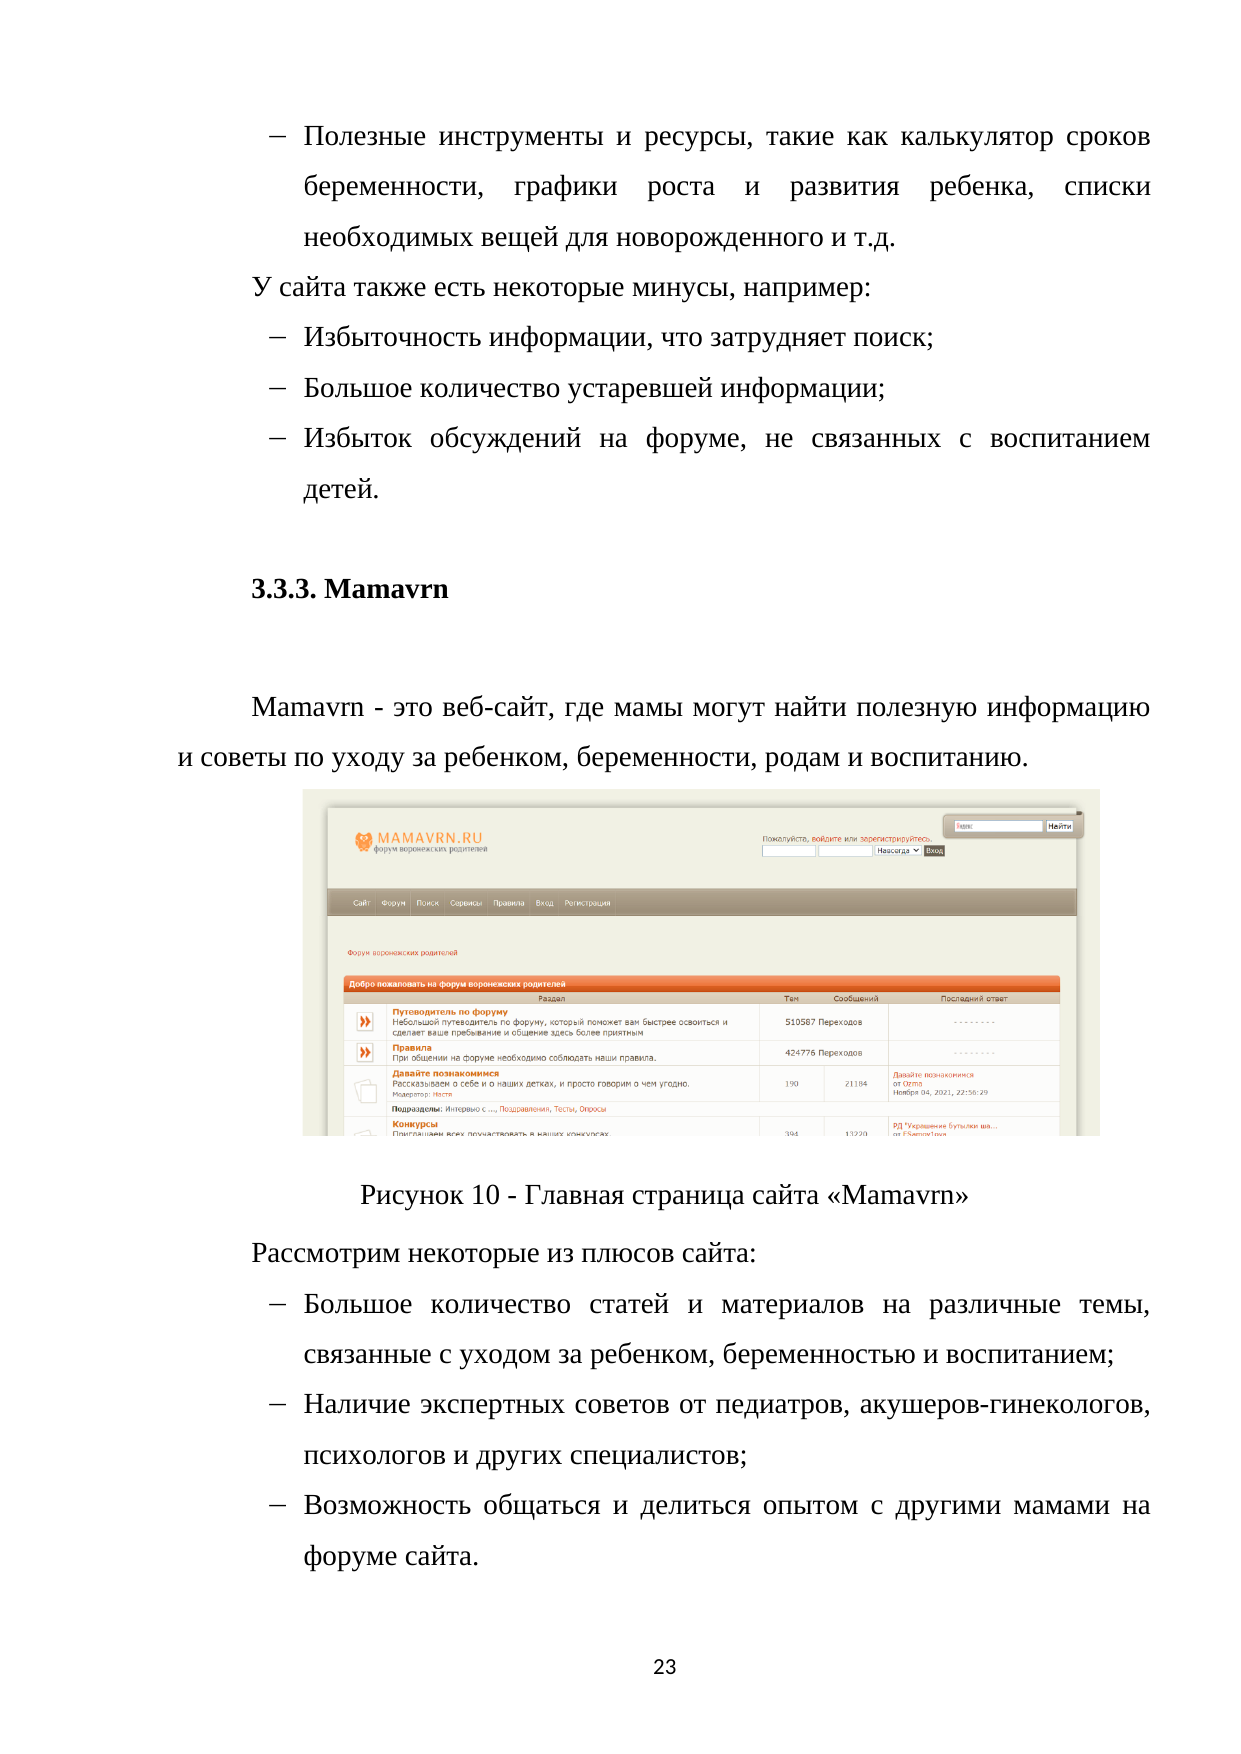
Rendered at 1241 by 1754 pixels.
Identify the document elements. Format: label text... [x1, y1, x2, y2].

text Полезные инструменты и ресурсы, такие как калькулятор сроков беременности, графики роста и развития ребенка, списки необходимых вещей для новорожденного и т.д. [266, 118, 1152, 252]
text Избыточность информации, что затрудняет поиск; [266, 319, 1152, 353]
text Большое количество устаревшей информации; [266, 370, 1152, 403]
text Наличие экспертных советов от педиатров, акушеров-гинекологов, психологов и других специалистов; [266, 1387, 1152, 1471]
text Возможность общаться и делиться опытом с другими мамами на форуме сайта. [266, 1487, 1152, 1571]
text Mamavrn [251, 571, 1152, 605]
text Избыток обсуждений на форуме, не связанных с воспитанием детей. [266, 420, 1152, 504]
text Mamavrn - это веб-сайт, где мамы могут найти полезную информацию и советы по уходу за ребенком, беременности, родам и воспитанию. [177, 689, 1152, 772]
picture [302, 789, 1100, 1136]
text Большое количество статей и материалов на различные темы, связанные с уходом за ребенком, беременностью и воспитанием; [266, 1286, 1152, 1370]
text Рассмотрим некоторые из плюсов сайта: [177, 1236, 1152, 1269]
text Главная страница сайта «Mamavrn» [177, 1177, 1152, 1211]
text У сайта также есть некоторые минусы, например: [177, 269, 1152, 303]
